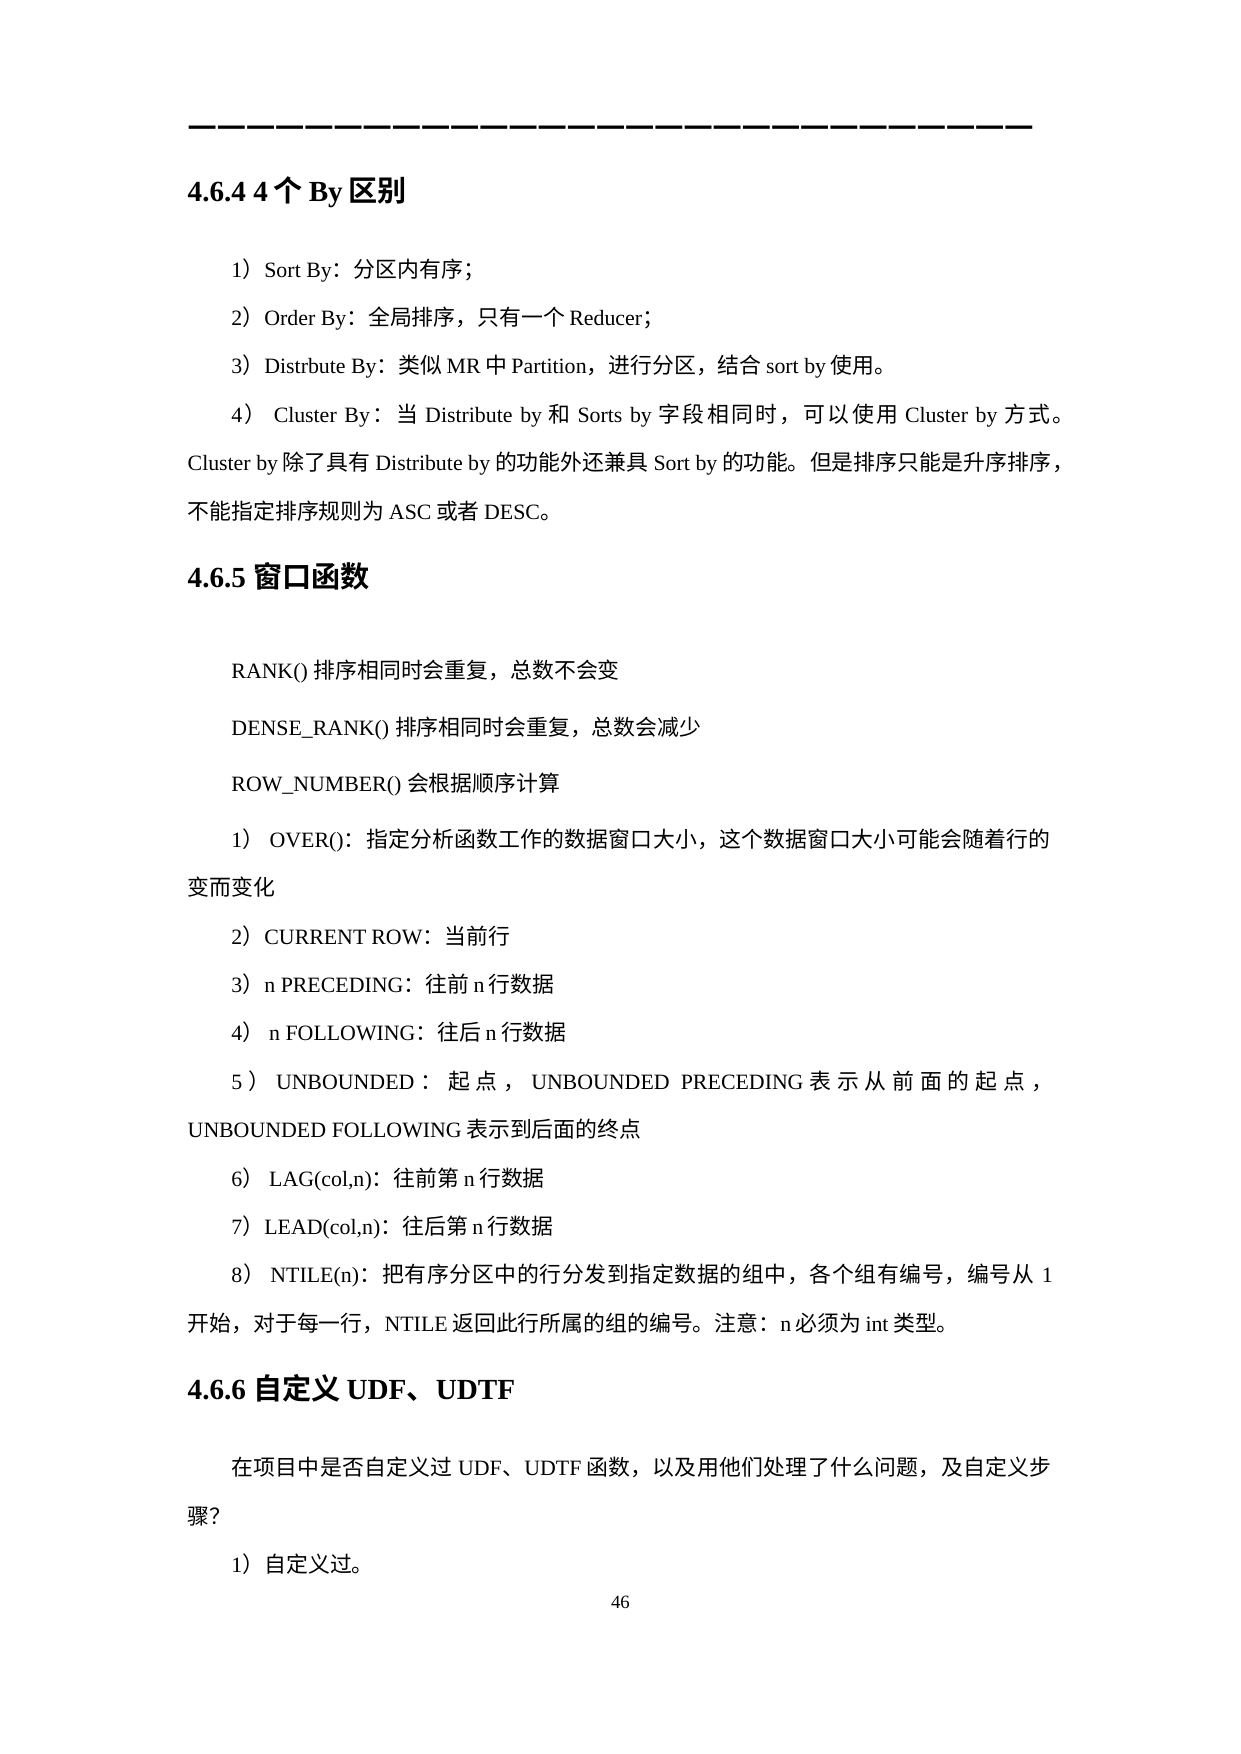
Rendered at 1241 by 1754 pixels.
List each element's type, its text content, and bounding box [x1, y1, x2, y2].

subtitle 4.6.6 自定义UDF、UDTF [187, 1354, 1053, 1419]
text 3）Distrbute By：类似MR中Partition，进行分区，结合sort by使用。 [187, 348, 1053, 380]
text 4） n FOLLOWING：往后n行数据 [187, 1015, 1053, 1047]
subtitle 4.6.5 窗口函数 [187, 542, 1053, 607]
text 5）UNBOUNDED：起点，UNBOUNDED PRECEDING 表示从前面的起点， UNBOUNDED FOLLOWING表示到后面的终点 [187, 1063, 1053, 1144]
text RANK() 排序相同时会重复，总数不会变 [231, 653, 1053, 686]
text 3）n PRECEDING：往前n行数据 [187, 967, 1053, 999]
text 在项目中是否自定义过UDF、UDTF函数，以及用他们处理了什么问题，及自定义步骤？ [187, 1449, 1053, 1531]
text 6） LAG(col,n)：往前第n行数据 [187, 1160, 1053, 1193]
text 7）LEAD(col,n)：往后第n行数据 [187, 1209, 1053, 1241]
text DENSE_RANK() 排序相同时会重复，总数会减少 [231, 709, 1053, 742]
text 4） Cluster By：当Distribute by和Sorts by字段相同时，可以使用Cluster by方式。Cluster by除了具有Distribute by的功能外还兼具Sort by的功能。但是排序只能是升序排序，不能指定排序规则为ASC或者DESC。 [187, 396, 1053, 526]
text 1）Sort By：分区内有序； [187, 251, 1053, 284]
subtitle 4.6.4 4个By区别 [187, 156, 1053, 221]
text 2）Order By：全局排序，只有一个Reducer； [187, 299, 1053, 332]
text 8） NTILE(n)：把有序分区中的行分发到指定数据的组中，各个组有编号，编号从1开始，对于每一行，NTILE返回此行所属的组的编号。注意：n必须为int类型。 [187, 1257, 1053, 1338]
text 1） OVER()：指定分析函数工作的数据窗口大小，这个数据窗口大小可能会随着行的变而变化 [187, 821, 1053, 902]
text ROW_NUMBER() 会根据顺序计算 [231, 765, 1053, 798]
text 1）自定义过。 [187, 1547, 1053, 1579]
text 2）CURRENT ROW：当前行 [187, 918, 1053, 951]
